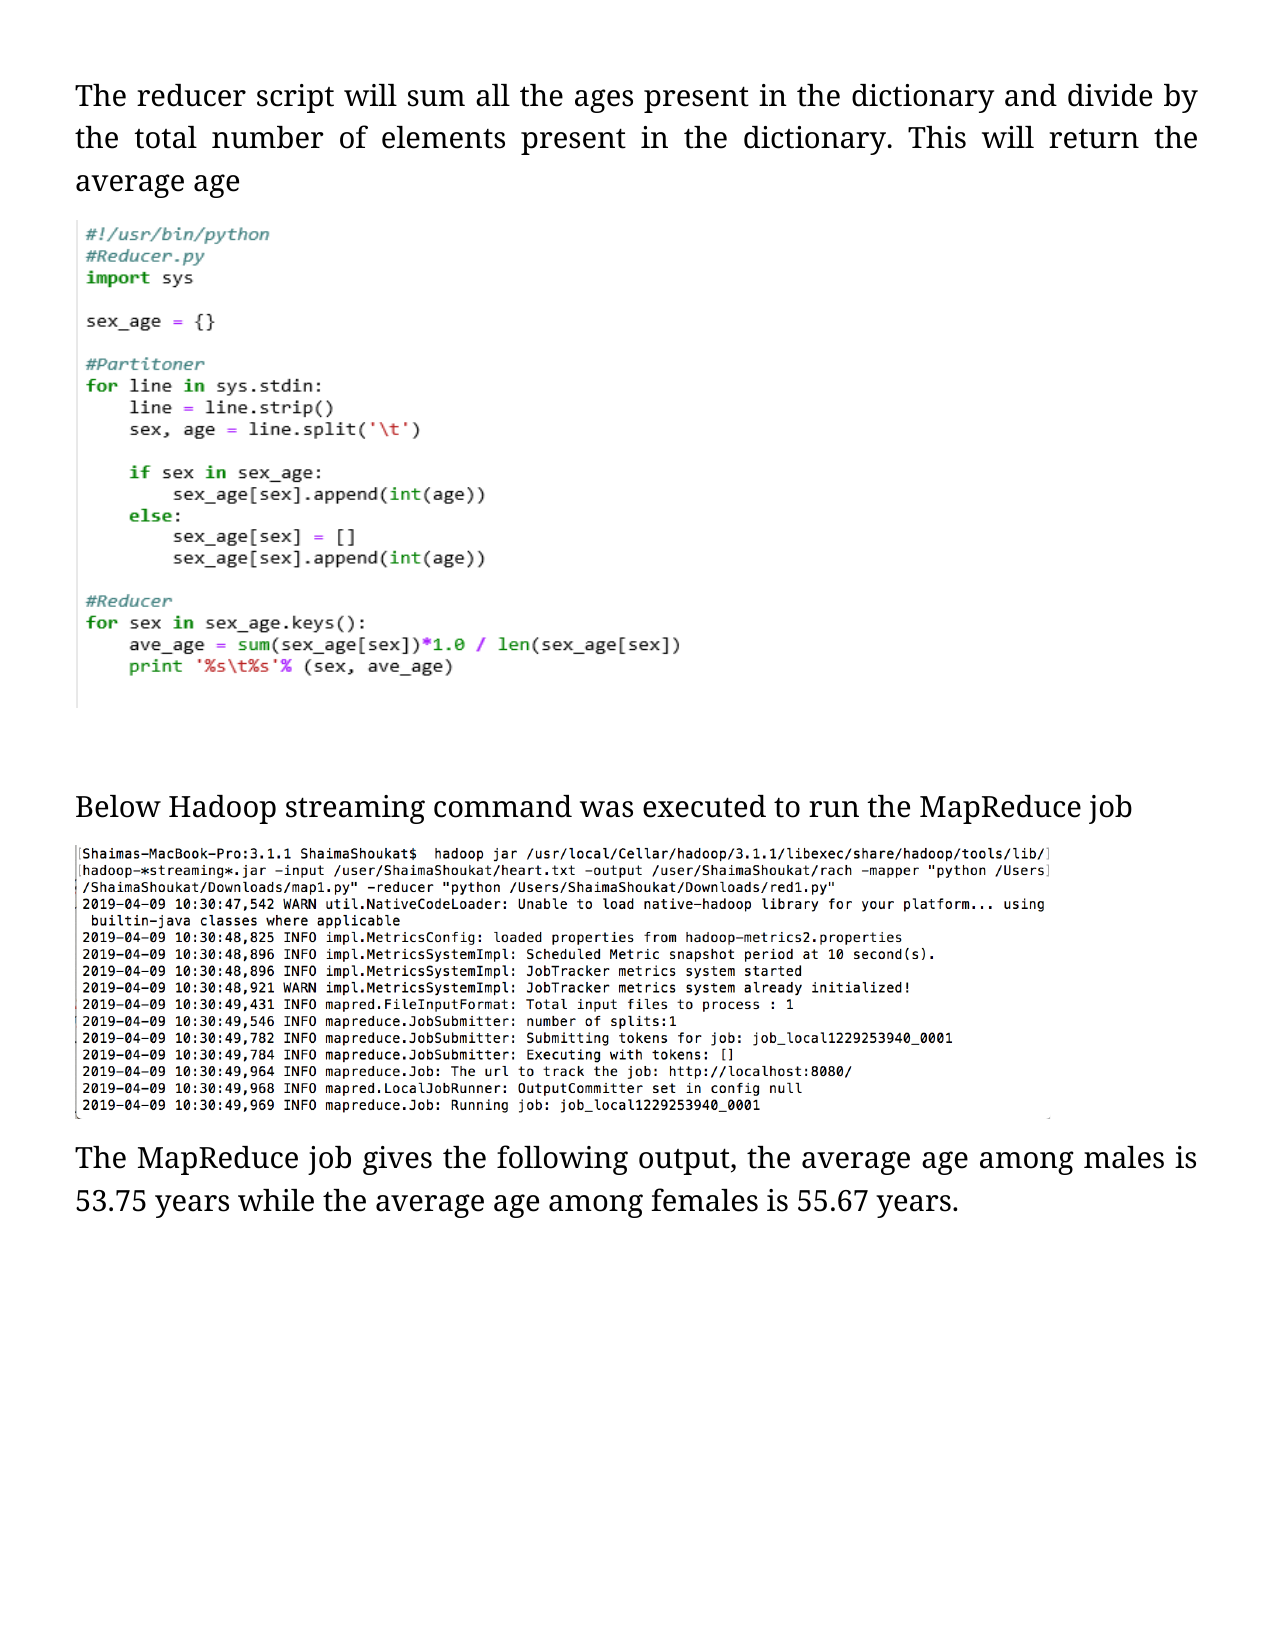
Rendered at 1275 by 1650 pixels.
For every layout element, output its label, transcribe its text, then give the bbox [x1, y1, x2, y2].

text The MapReduce job gives the following output, the average age among males is 53.75 years while the average age among females is 55.67 years. [75, 1138, 1200, 1220]
picture [75, 220, 689, 708]
text Below Hadoop streaming command was executed to run the MapReduce job [75, 786, 1200, 826]
picture [75, 845, 1050, 1119]
text The reducer script will sum all the ages present in the dictionary and divide by the total number of elements present in the dictionary. This will return the average age [75, 75, 1200, 200]
